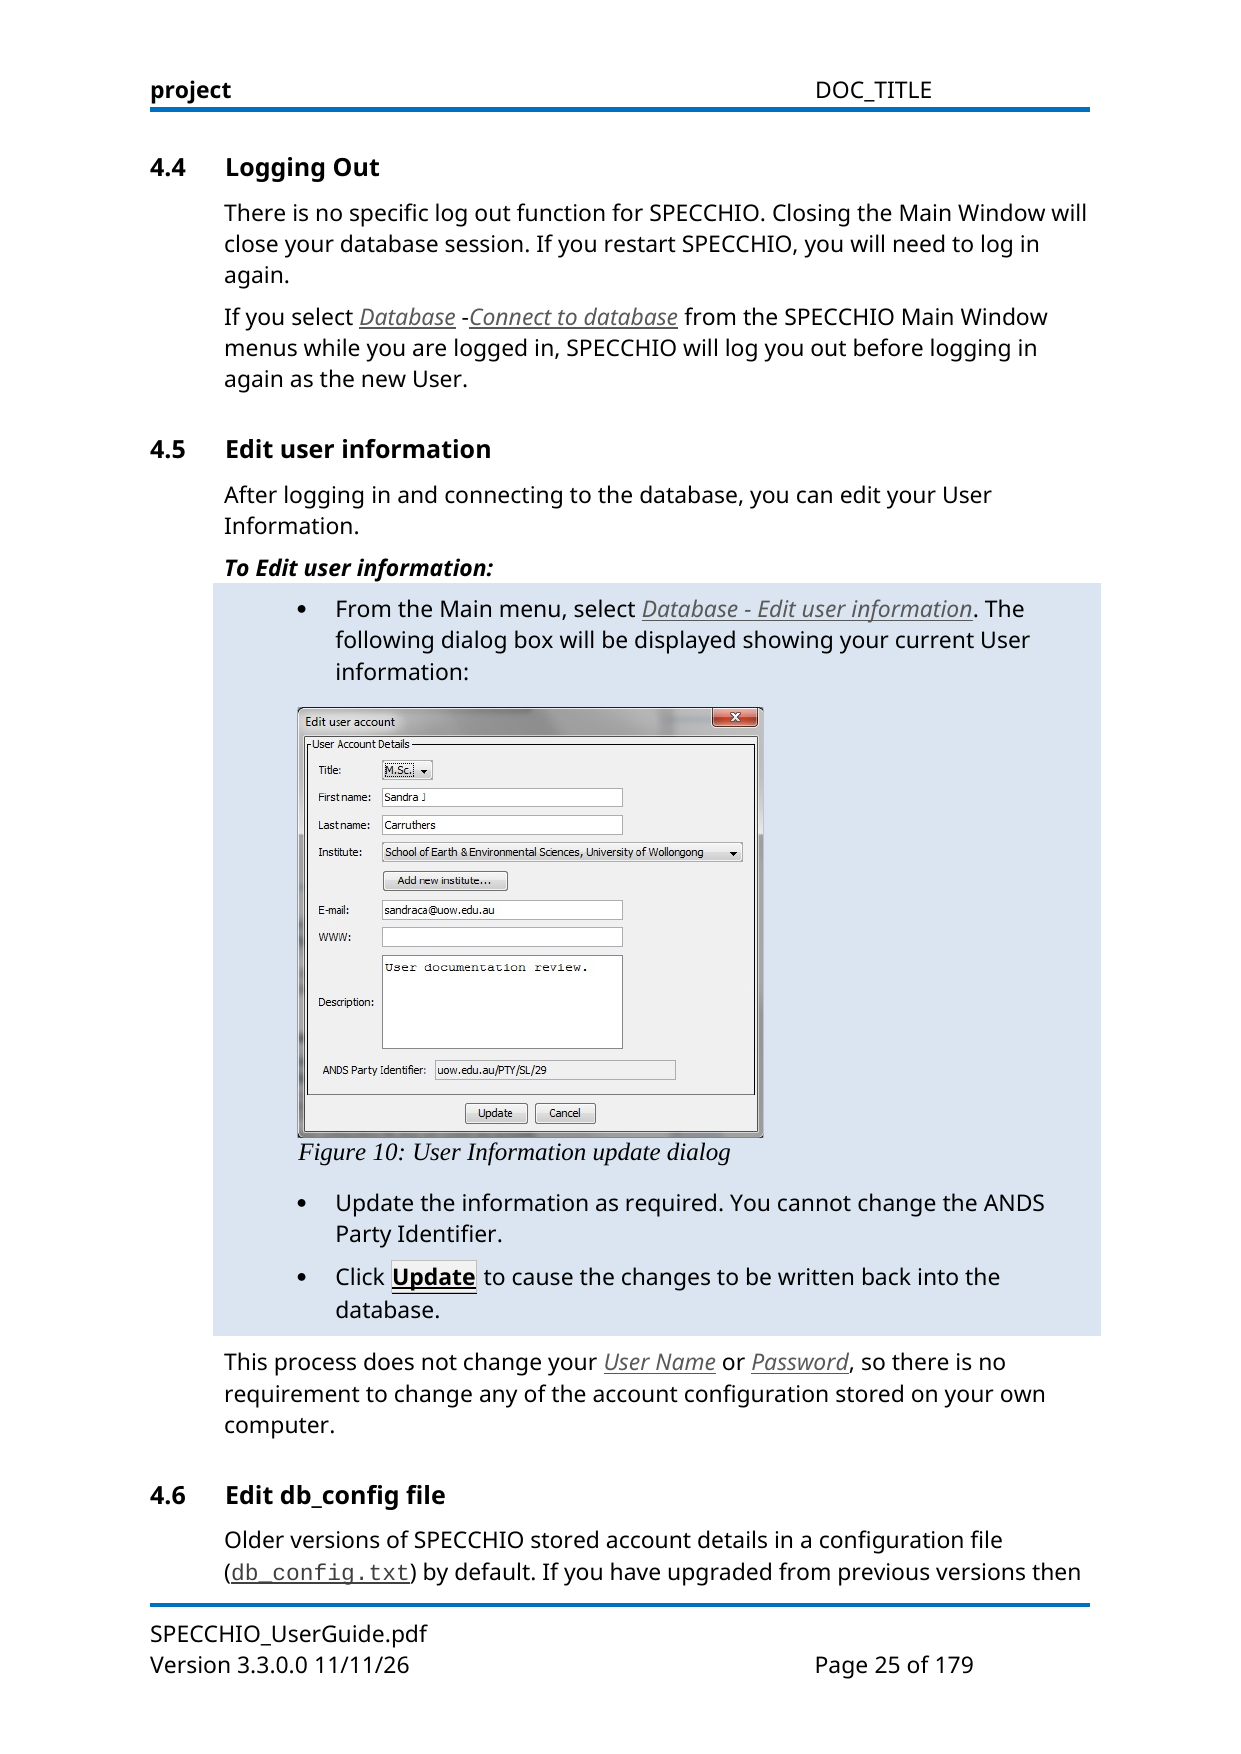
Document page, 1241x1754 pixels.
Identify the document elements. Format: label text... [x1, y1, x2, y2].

text There is no specific log out function for SPECCHIO. Closing the Main Window will close your database session. If you restart SPECCHIO, you will need to log in again. [224, 197, 1090, 290]
picture [297, 707, 764, 1138]
text After logging in and connecting to the database, you can edit your User Information. [224, 478, 1090, 541]
subtitle Logging Out [150, 150, 1090, 184]
subtitle Edit db_config file [150, 1478, 1090, 1512]
subtitle Edit user information [150, 432, 1090, 466]
text This process does not change your User Name or Password, so there is no requirement to change any of the account configuration stored on your own computer. [224, 1346, 1090, 1440]
text If you select Database -Connect to database from the SPECCHIO Main Window menus while you are logged in, SPECCHIO will log you out before logging in again as the new User. [224, 301, 1090, 394]
table_header From the Main menu, select Database - Edit user information. The following dialog box will be displayed showing your current User information: Figure 10: User Information update dialog Update the information as required. You cannot change the ANDS Party Identifier. Click Update to cause the changes to be written back into the database. [213, 583, 1101, 1336]
subtitle To Edit user information: [224, 551, 1090, 583]
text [224, 1524, 1090, 1587]
